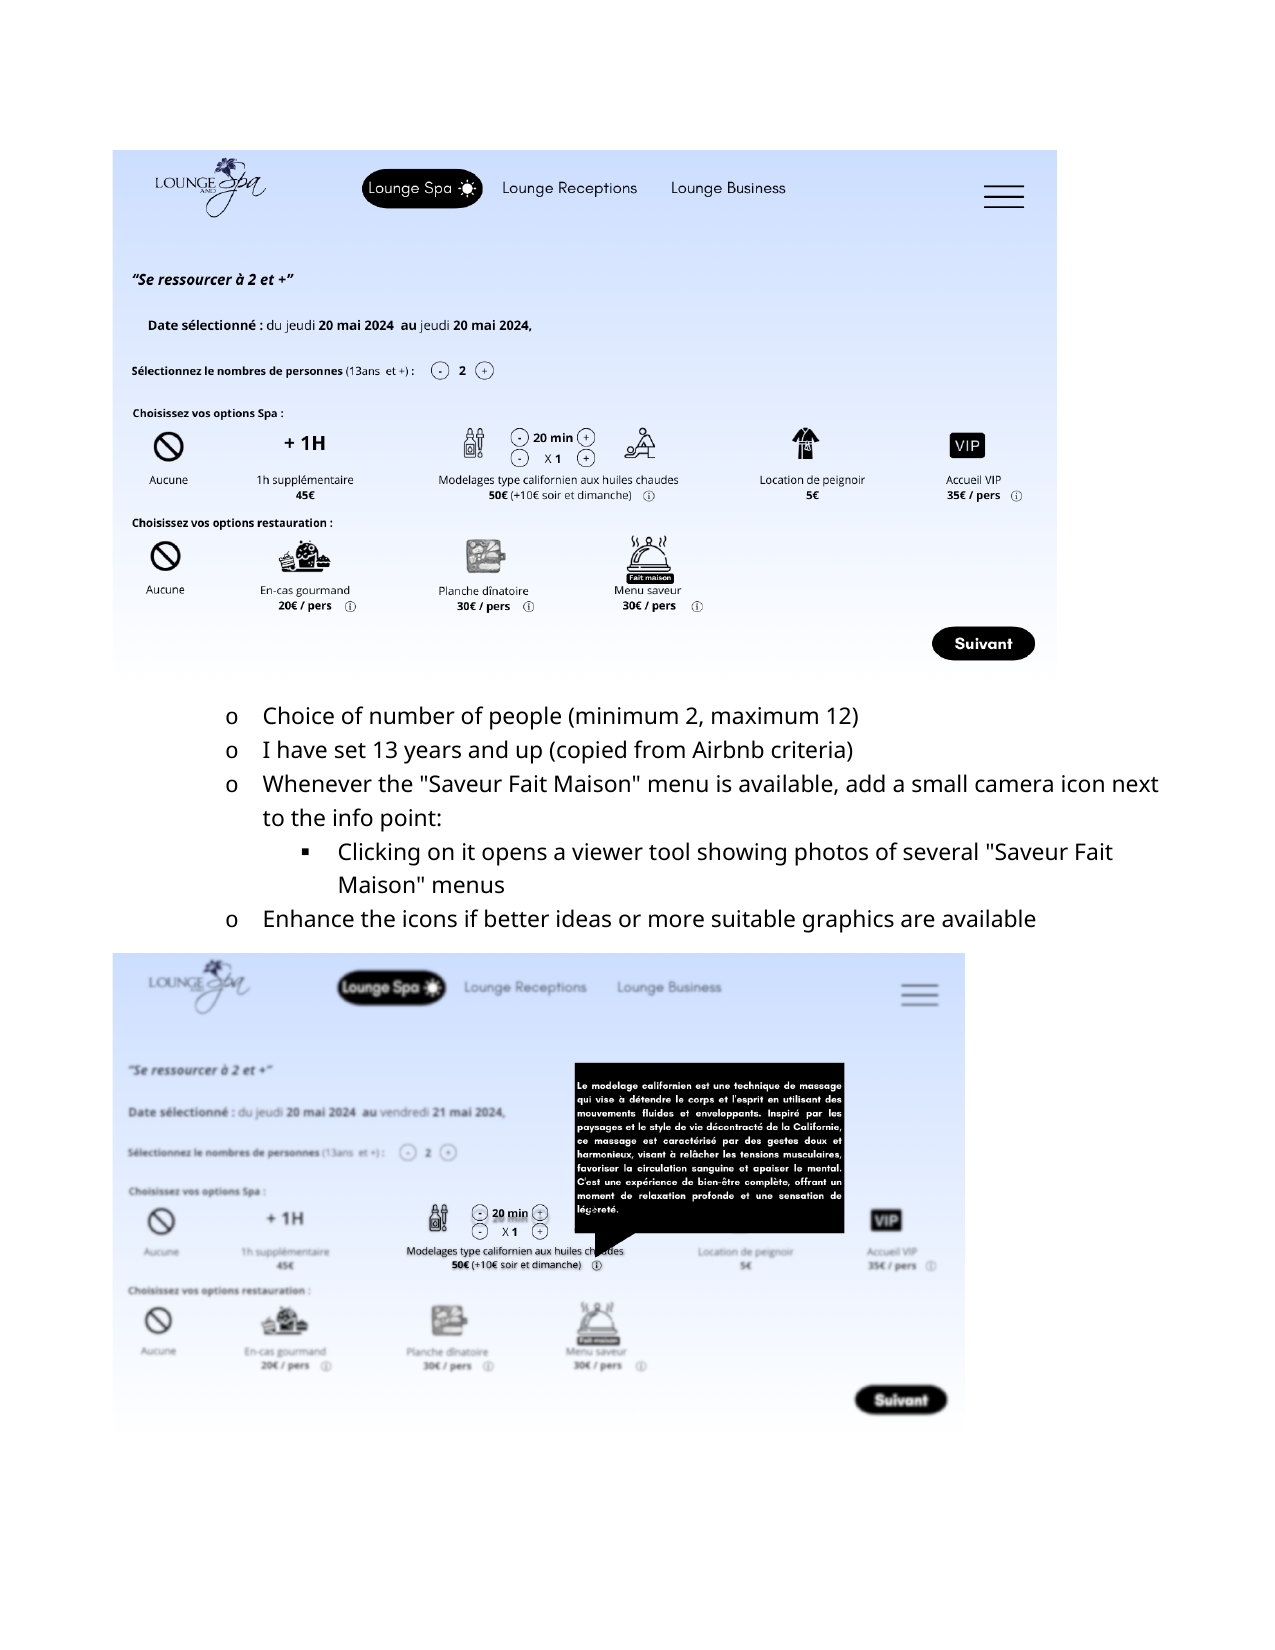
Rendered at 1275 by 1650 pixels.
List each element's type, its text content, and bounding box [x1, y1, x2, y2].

list I have set 13 years and up (copied from Airbnb criteria) [225, 734, 1162, 765]
picture [112, 953, 965, 1433]
list Whenever the "Saveur Fait Maison" menu is available, add a small camera icon next to the info point: [225, 768, 1162, 833]
picture [112, 150, 1057, 682]
list Clicking on it opens a viewer tool showing photos of several "Saveur Fait Maison" menus [300, 835, 1162, 900]
list Choice of number of people (minimum 2, maximum 12) [225, 700, 1162, 731]
list Enhance the icons if better ideas or more suitable graphics are available [225, 903, 1162, 934]
